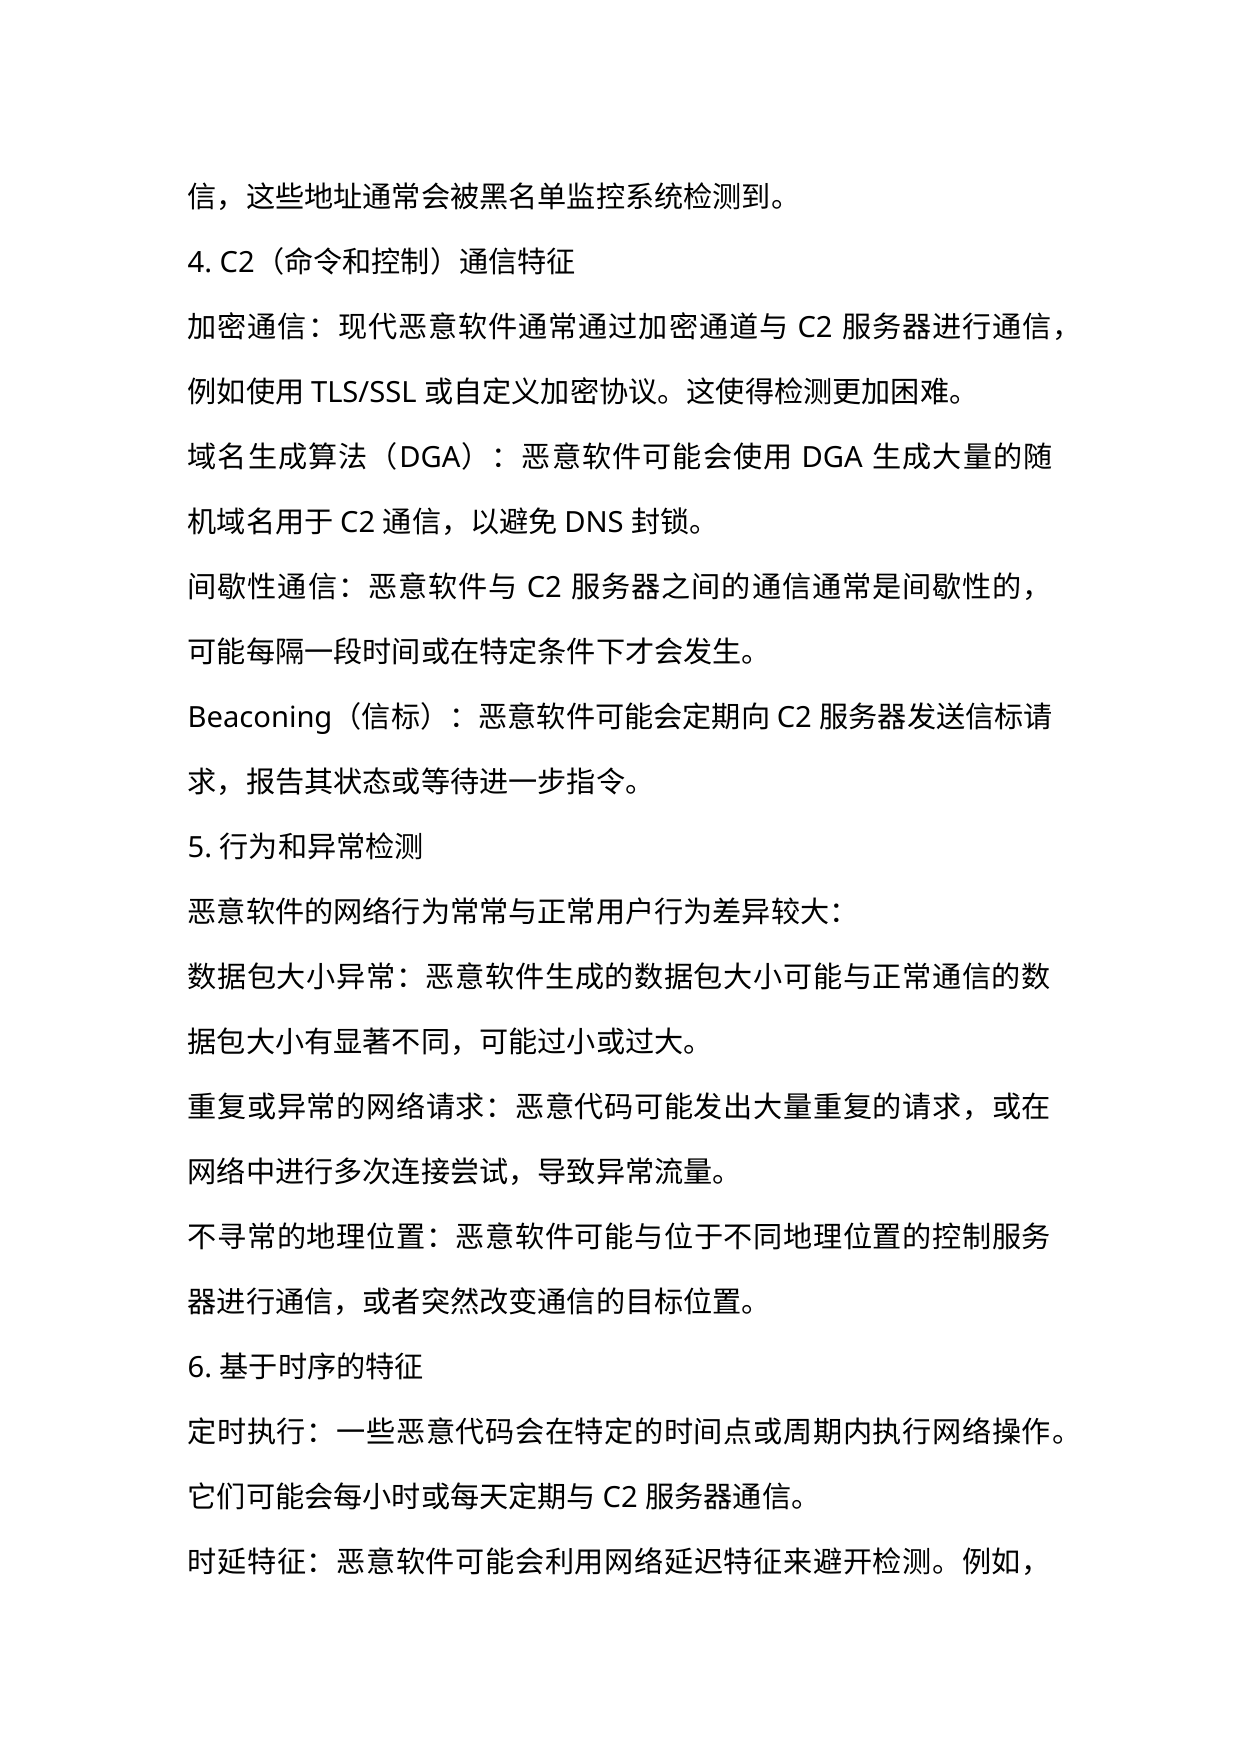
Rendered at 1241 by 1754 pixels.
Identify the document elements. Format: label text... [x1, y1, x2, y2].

list 定时执行：一些恶意代码会在特定的时间点或周期内执行网络操作。它们可能会每小时或每天定期与 C2 服务器通信。 [187, 1397, 1053, 1527]
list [187, 162, 1053, 227]
list 5. 行为和异常检测 [187, 812, 1053, 877]
list 重复或异常的网络请求：恶意代码可能发出大量重复的请求，或在网络中进行多次连接尝试，导致异常流量。 [187, 1072, 1053, 1202]
list Beaconing（信标）：恶意软件可能会定期向 C2 服务器发送信标请求，报告其状态或等待进一步指令。 [187, 682, 1053, 812]
list 数据包大小异常：恶意软件生成的数据包大小可能与正常通信的数据包大小有显著不同，可能过小或过大。 [187, 942, 1053, 1072]
list 6. 基于时序的特征 [187, 1332, 1053, 1397]
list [187, 1527, 1053, 1592]
list 不寻常的地理位置：恶意软件可能与位于不同地理位置的控制服务器进行通信，或者突然改变通信的目标位置。 [187, 1202, 1053, 1332]
list 4. C2（命令和控制）通信特征 [187, 227, 1053, 292]
list 域名生成算法（DGA）：恶意软件可能会使用 DGA 生成大量的随机域名用于 C2 通信，以避免 DNS 封锁。 [187, 422, 1053, 552]
list 加密通信：现代恶意软件通常通过加密通道与 C2 服务器进行通信，例如使用 TLS/SSL 或自定义加密协议。这使得检测更加困难。 [187, 292, 1053, 422]
list 间歇性通信：恶意软件与 C2 服务器之间的通信通常是间歇性的，可能每隔一段时间或在特定条件下才会发生。 [187, 552, 1053, 682]
list 恶意软件的网络行为常常与正常用户行为差异较大： [187, 877, 1053, 942]
